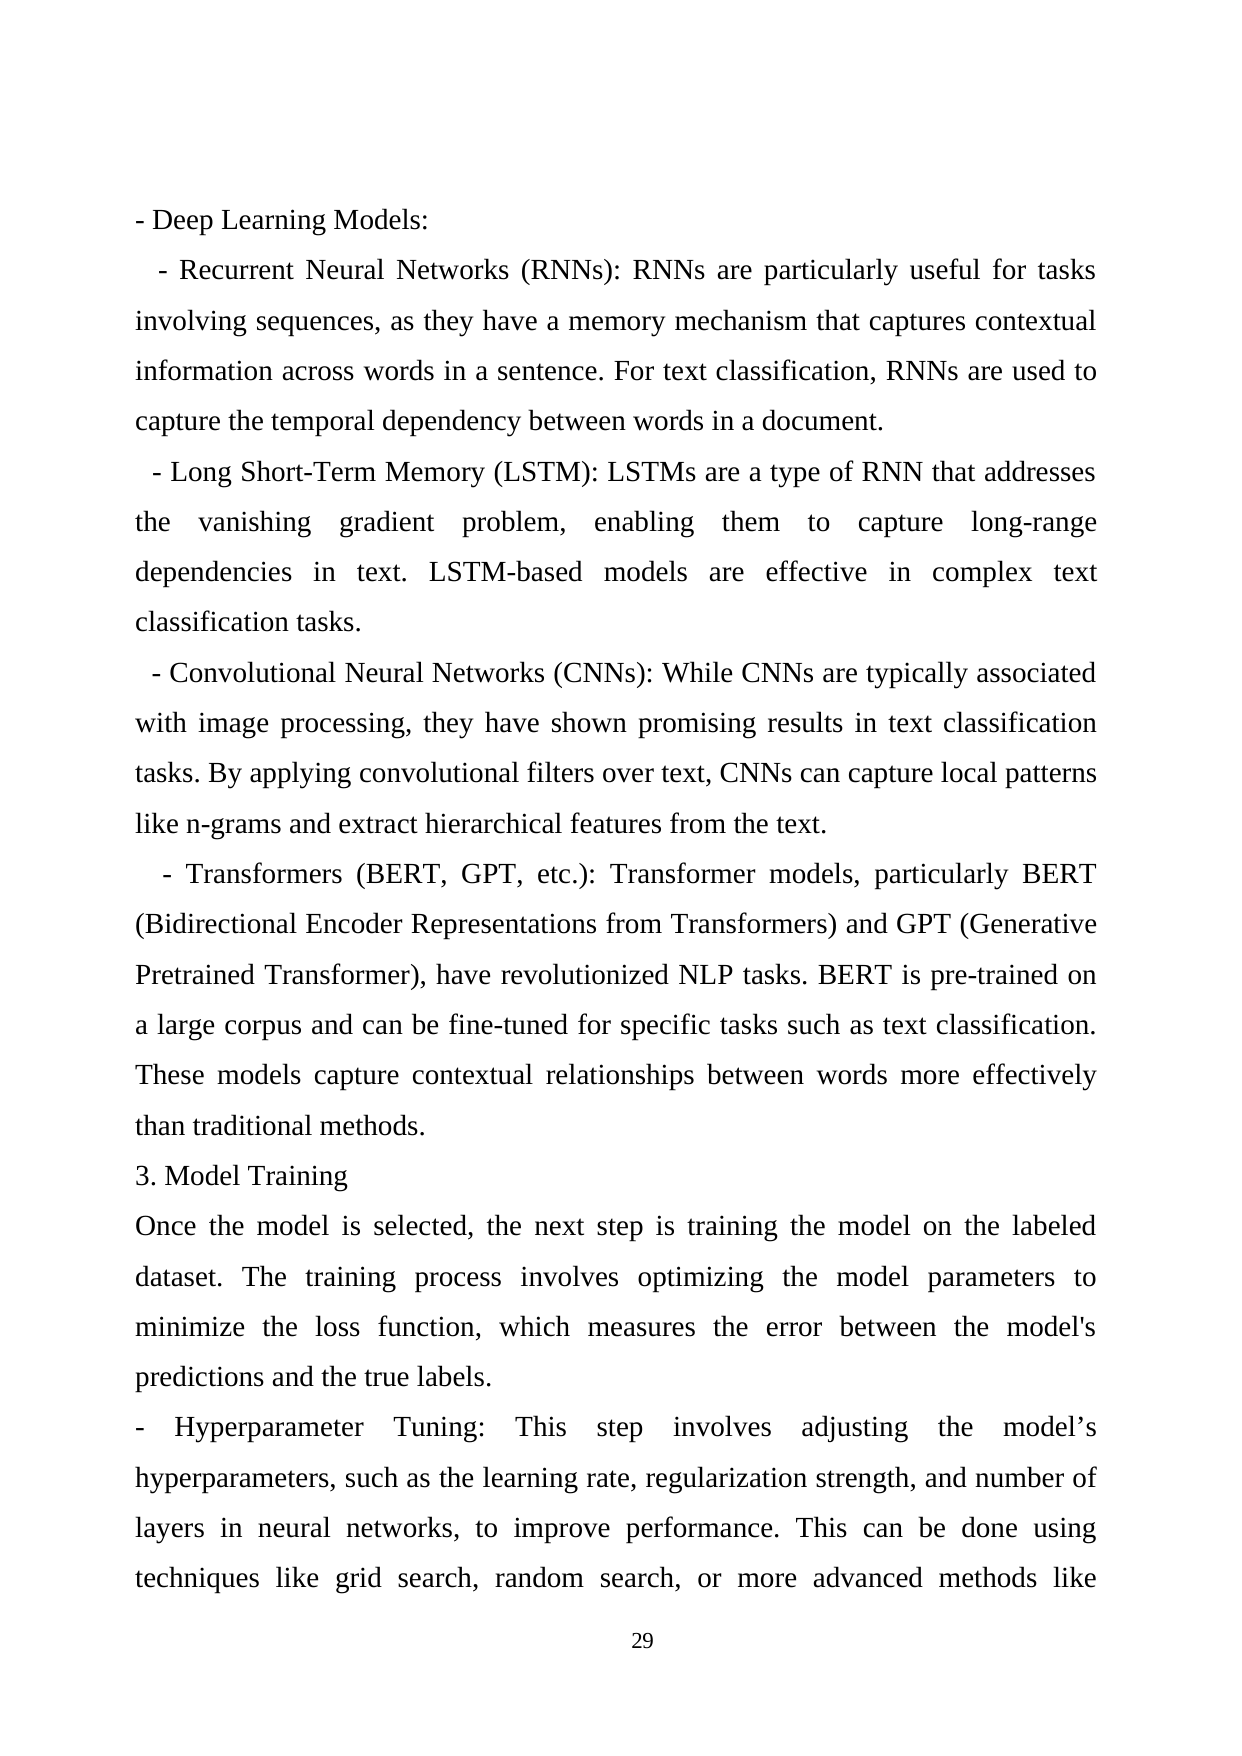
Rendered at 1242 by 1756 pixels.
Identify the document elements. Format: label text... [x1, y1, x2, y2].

text - Deep Learning Models: [135, 202, 1098, 236]
text - Long Short-Term Memory (LSTM): LSTMs are a type of RNN that addresses the vanishing gradient problem, enabling them to capture long-range dependencies in text. LSTM-based models are effective in complex text classification tasks. [135, 454, 1098, 638]
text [135, 1409, 1098, 1594]
text - Transformers (BERT, GPT, etc.): Transformer models, particularly BERT (Bidirectional Encoder Representations from Transformers) and GPT (Generative Pretrained Transformer), have revolutionized NLP tasks. BERT is pre-trained on a large corpus and can be fine-tuned for specific tasks such as text classification. These models capture contextual relationships between words more effectively than traditional methods. [135, 856, 1098, 1141]
text 3. Model Training [74, 1158, 1098, 1192]
text Once the model is selected, the next step is training the model on the labeled dataset. The training process involves optimizing the model parameters to minimize the loss function, which measures the error between the model's predictions and the true labels. [135, 1208, 1098, 1393]
text - Convolutional Neural Networks (CNNs): While CNNs are typically associated with image processing, they have shown promising results in text classification tasks. By applying convolutional filters over text, CNNs can capture local patterns like n-grams and extract hierarchical features from the text. [135, 655, 1098, 839]
text - Recurrent Neural Networks (RNNs): RNNs are particularly useful for tasks involving sequences, as they have a memory mechanism that captures contextual information across words in a sentence. For text classification, RNNs are used to capture the temporal dependency between words in a document. [135, 252, 1098, 437]
